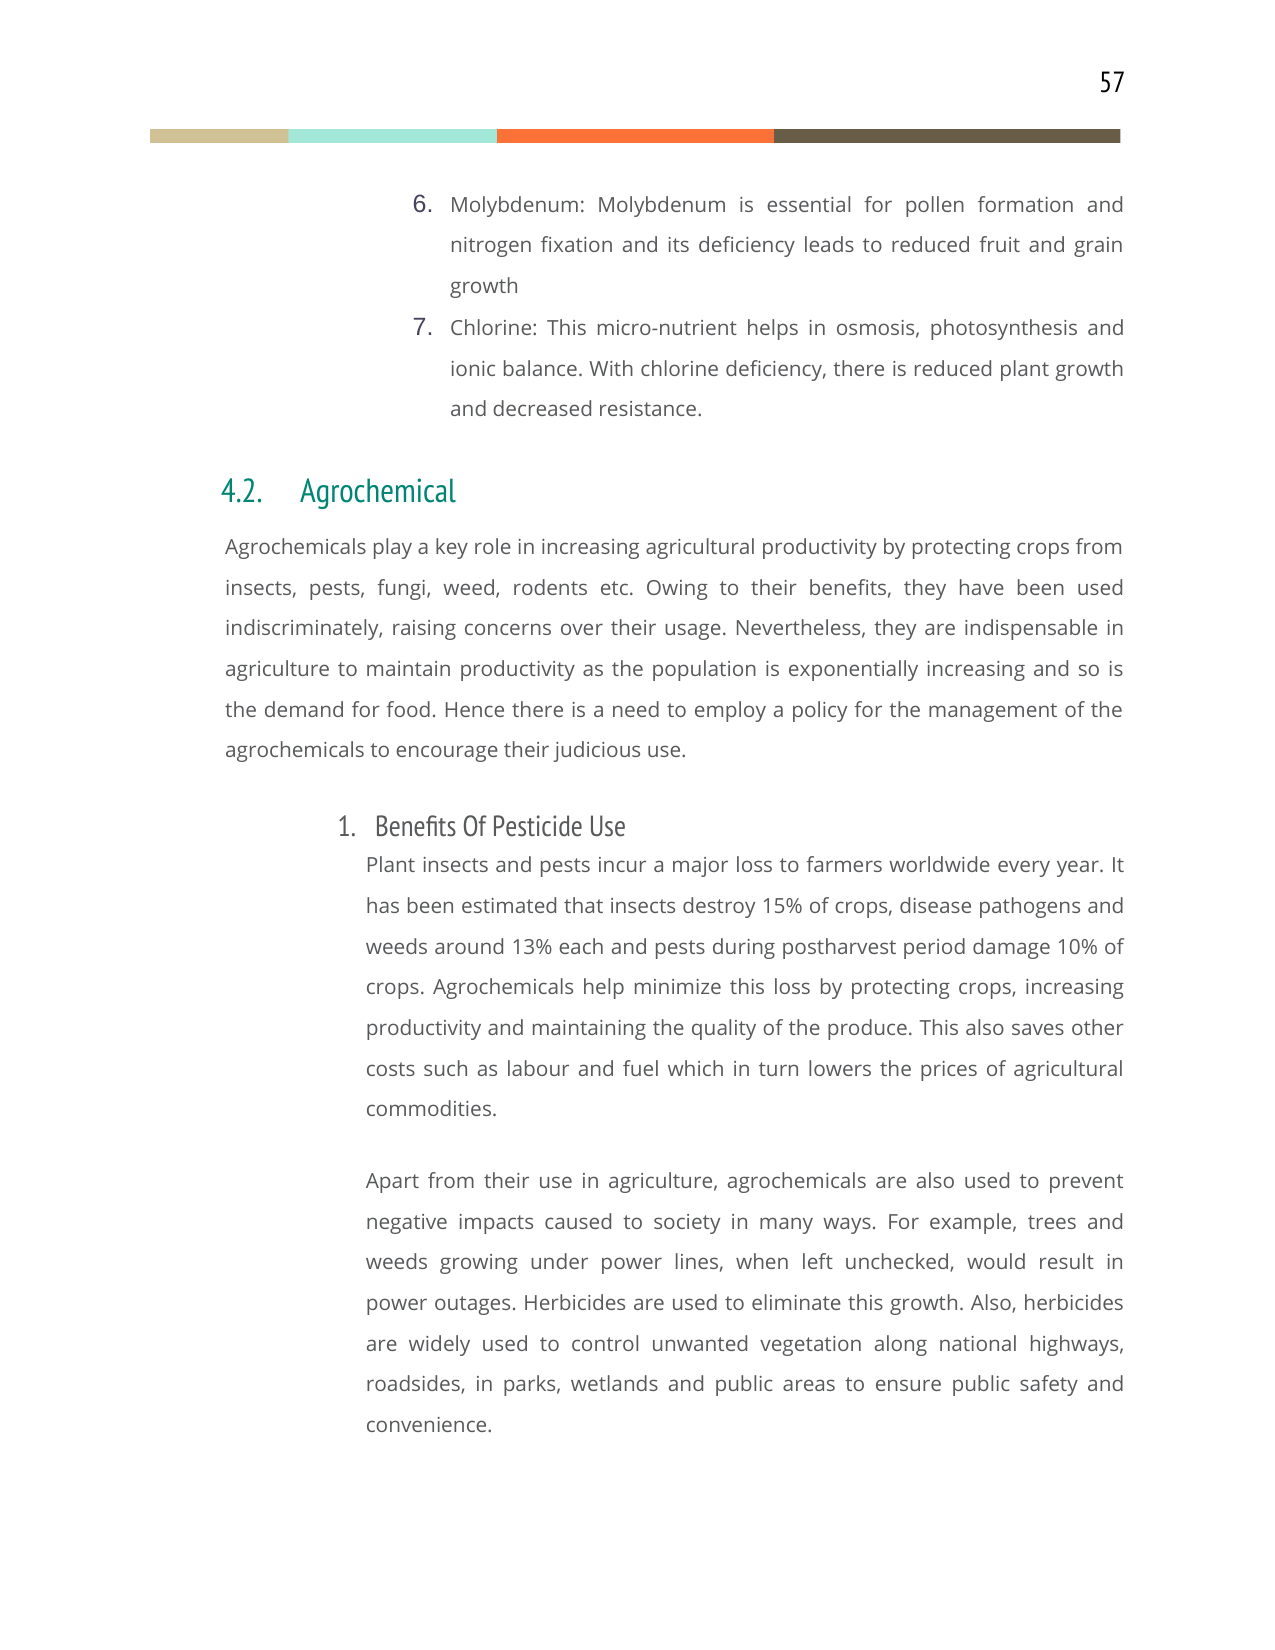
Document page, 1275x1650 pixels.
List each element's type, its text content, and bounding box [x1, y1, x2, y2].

text Agrochemicals play a key role in increasing agricultural productivity by protecting crops from insects, pests, fungi, weed, rodents etc. Owing to their benefits, they have been used indiscriminately, raising concerns over their usage. Nevertheless, they are indispensable in agriculture to maintain productivity as the population is exponentially increasing and so is the demand for food. Hence there is a need to employ a policy for the management of the agrochemicals to encourage their judicious use. [225, 532, 1125, 764]
list Molybdenum: Molybdenum is essential for pollen formation and nitrogen fixation and its deficiency leads to reduced fruit and grain growth [412, 189, 1125, 300]
text Apart from their use in agriculture, agrochemicals are also used to prevent negative impacts caused to society in many ways. For example, trees and weeds growing under power lines, when left unchecked, would result in power outages. Herbicides are used to eliminate this growth. Also, herbicides are widely used to control unwanted vegetation along national highways, roadsides, in parks, wetlands and public areas to ensure public safety and convenience. [366, 1166, 1125, 1438]
list Chlorine: This micro-nutrient helps in osmosis, photosynthesis and ionic balance. With chlorine deficiency, there is reduced plant growth and decreased resistance. [412, 312, 1125, 423]
text Plant insects and pests incur a major loss to farmers worldwide every year. It has been estimated that insects destroy 15% of crops, disease pathogens and weeds around 13% each and pests during postharvest period damage 10% of crops. Agrochemicals help minimize this loss by protecting crops, increasing productivity and maintaining the quality of the produce. This also saves other costs such as labour and fuel which in turn lowers the prices of agricultural commodities. [366, 851, 1125, 1123]
subtitle Agrochemical [262, 468, 1125, 511]
picture [150, 129, 1121, 143]
subtitle Benefits Of Pesticide Use [337, 807, 1125, 845]
